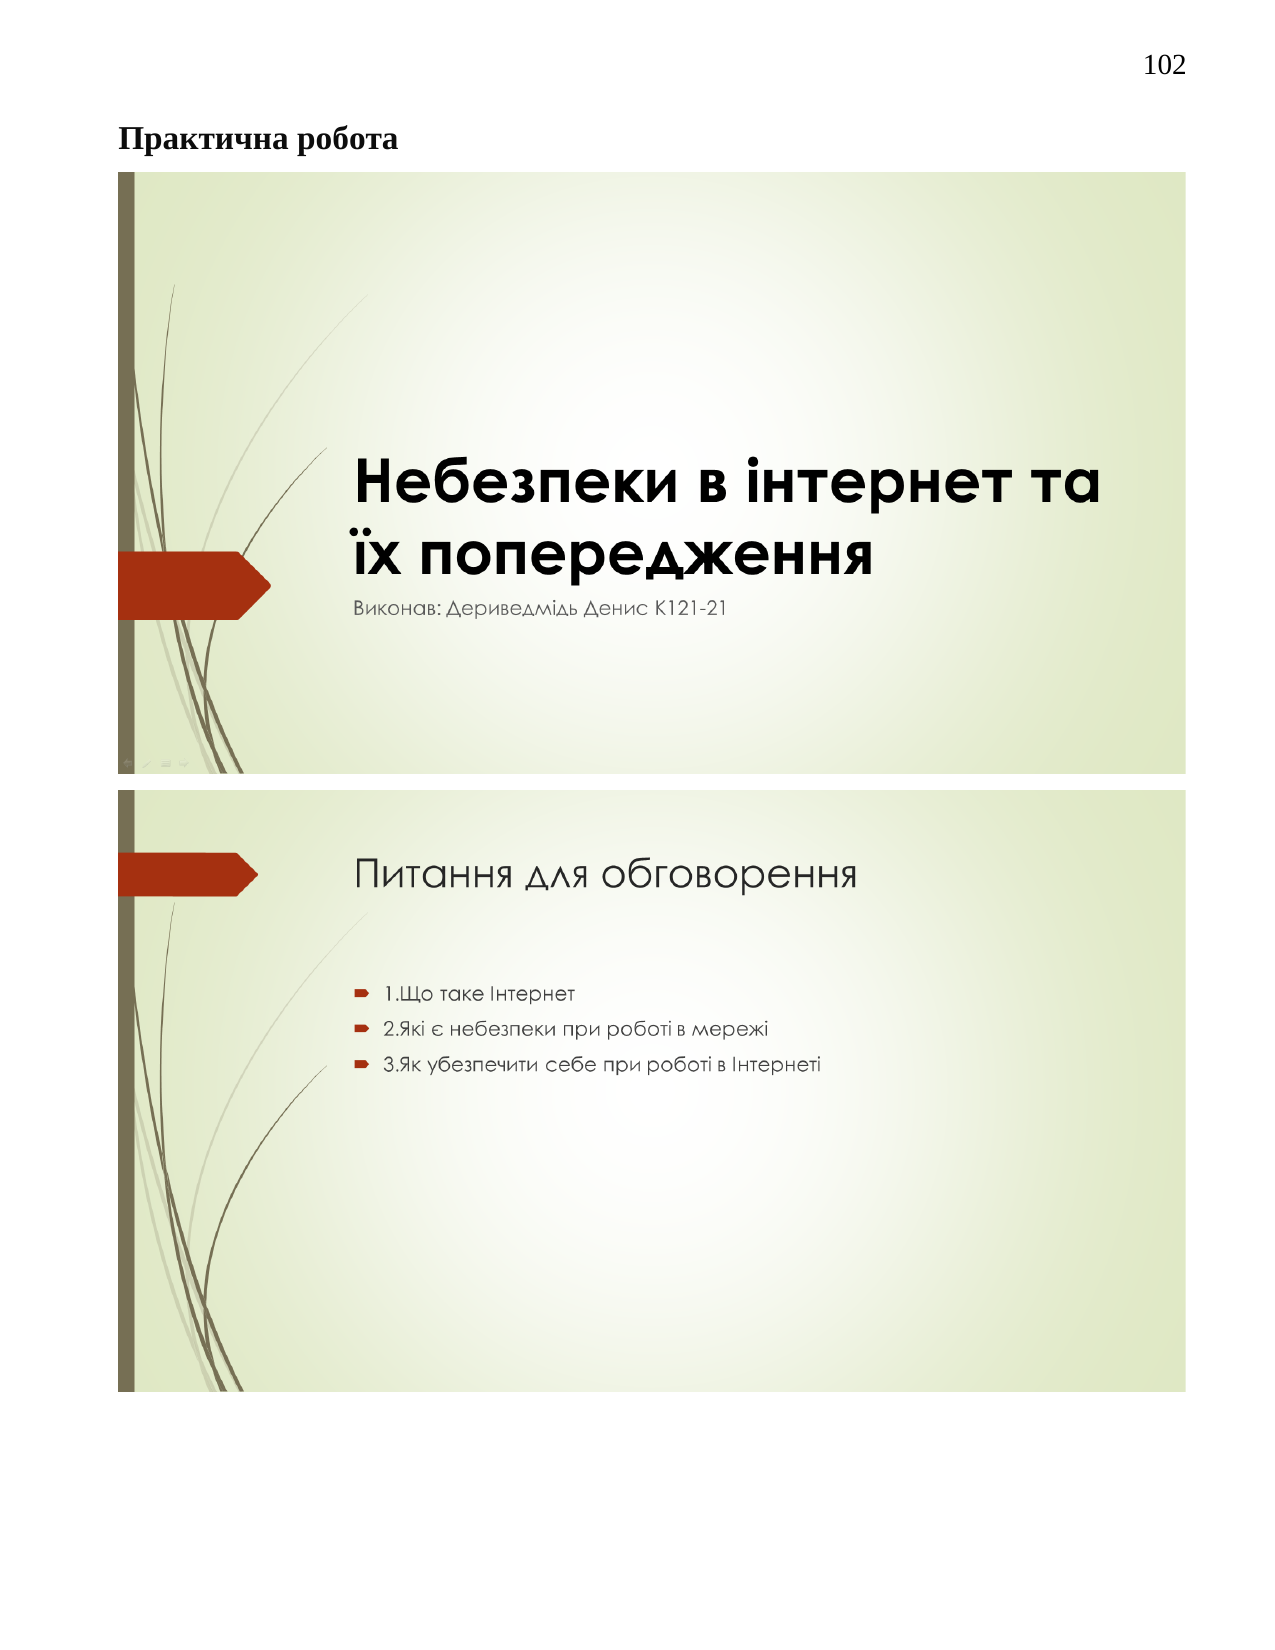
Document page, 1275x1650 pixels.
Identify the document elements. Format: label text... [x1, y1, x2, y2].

picture [118, 172, 1186, 774]
subtitle Практична робота [118, 118, 1186, 156]
picture [118, 790, 1186, 1392]
